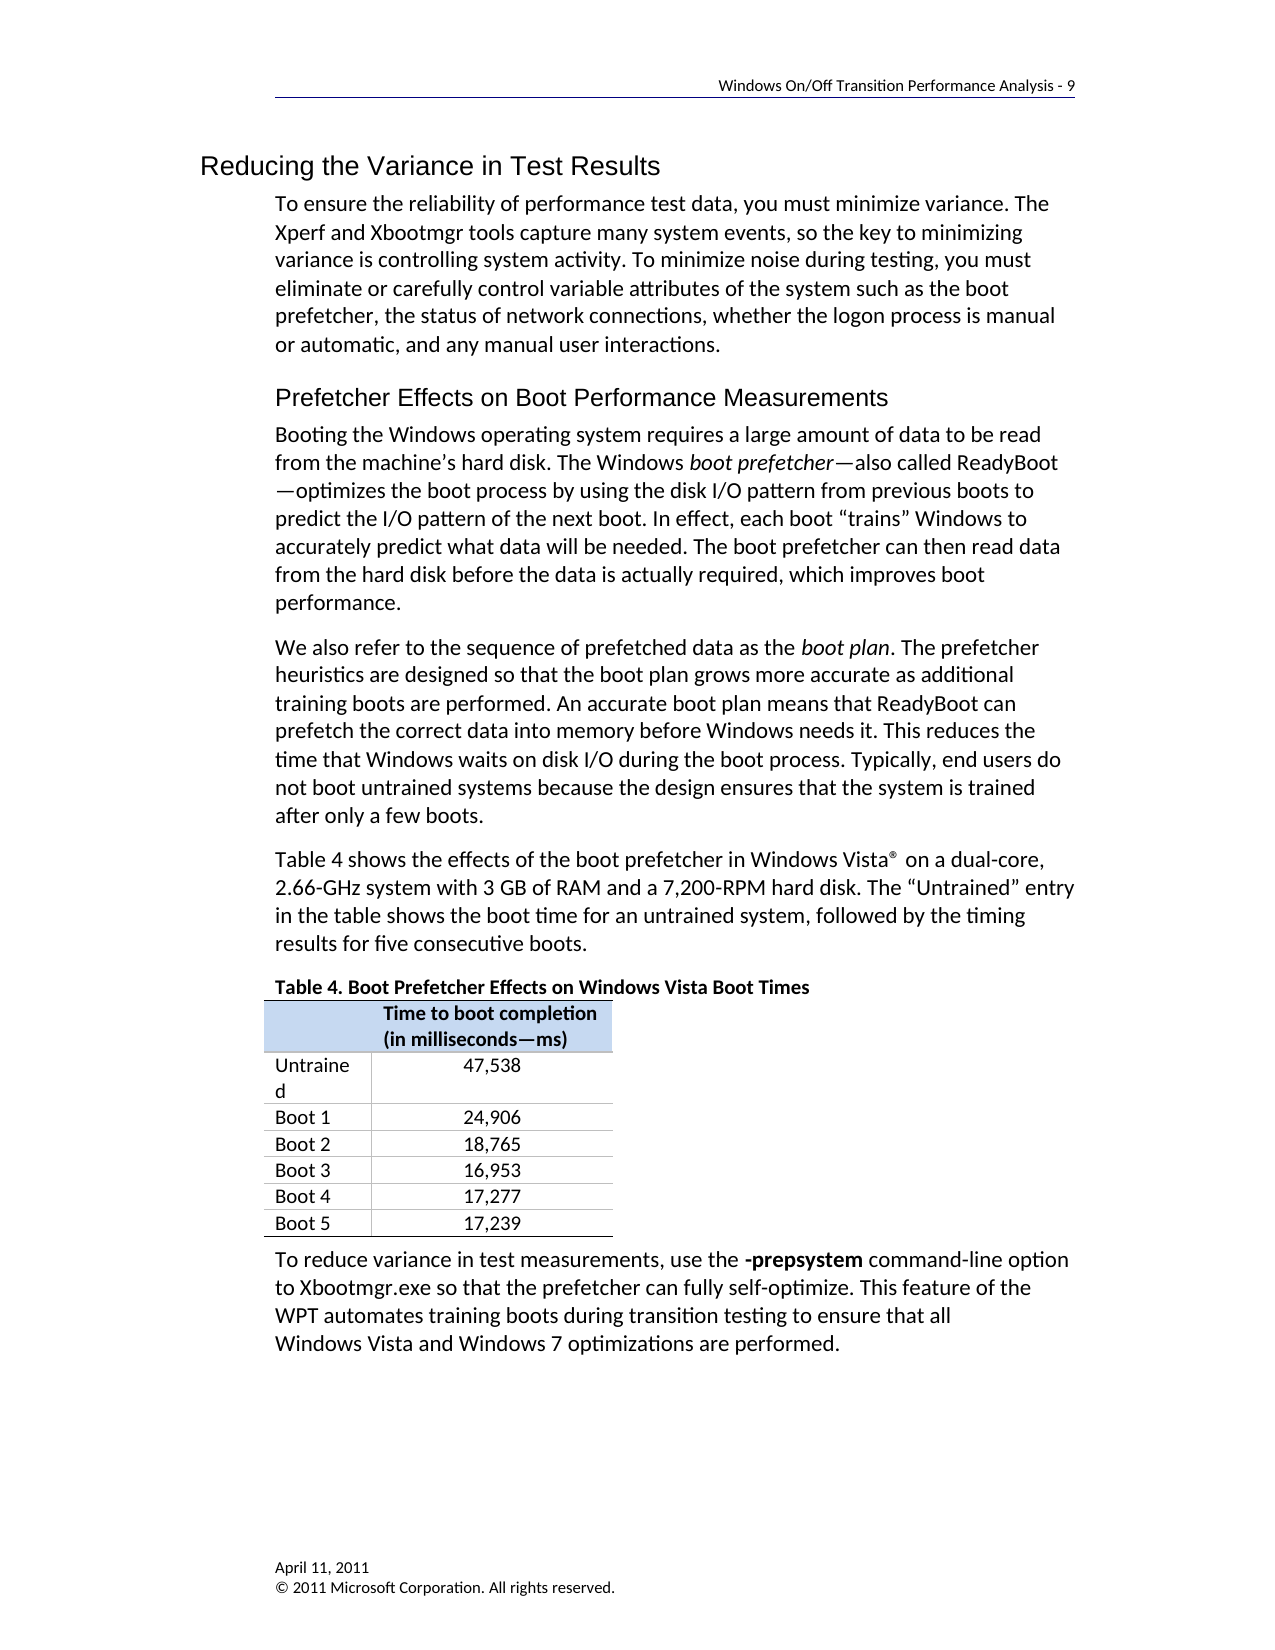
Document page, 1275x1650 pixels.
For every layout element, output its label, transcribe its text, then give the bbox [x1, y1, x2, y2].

table_cell Boot 3 [264, 1157, 371, 1183]
text Booting the Windows operating system requires a large amount of data to be read from the machine’s hard disk. The Windows boot prefetcher—also called ReadyBoot—optimizes the boot process by using the disk I/O pattern from previous boots to predict the I/O pattern of the next boot. In effect, each boot “trains” Windows to accurately predict what data will be needed. The boot prefetcher can then read data from the hard disk before the data is actually required, which improves boot performance. [275, 420, 1075, 616]
table_cell 16,953 [372, 1157, 612, 1183]
table_cell Untrained [264, 1053, 371, 1103]
text To ensure the reliability of performance test data, you must minimize variance. The Xperf and Xbootmgr tools capture many system events, so the key to minimizing variance is controlling system activity. To minimize noise during testing, you must eliminate or carefully control variable attributes of the system such as the boot prefetcher, the status of network connections, whether the logon process is manual or automatic, and any manual user interactions. [275, 189, 1075, 358]
table_cell Boot 2 [264, 1131, 371, 1156]
text To reduce variance in test measurements, use the -prepsystem command-line option to Xbootmgr.exe so that the prefetcher can fully self-optimize. This feature of the WPT automates training boots during transition testing to ensure that all Windows Vista and Windows 7 optimizations are performed. [275, 1245, 1075, 1357]
table_header [264, 1001, 372, 1051]
table_cell 18,765 [372, 1131, 612, 1156]
subtitle Prefetcher Effects on Boot Performance Measurements [275, 383, 1075, 411]
text We also refer to the sequence of prefetched data as the boot plan. The prefetcher heuristics are designed so that the boot plan grows more accurate as additional training boots are performed. An accurate boot plan means that ReadyBoot can prefetch the correct data into memory before Windows needs it. This reduces the time that Windows waits on disk I/O during the boot process. Typically, end users do not boot untrained systems because the design ensures that the system is trained after only a few boots. [275, 633, 1075, 829]
table_cell Boot 5 [264, 1210, 371, 1236]
text Table 4 shows the effects of the boot prefetcher in Windows Vista® on a dual-core, 2.66-GHz system with 3 GB of RAM and a 7,200-RPM hard disk. The “Untrained” entry in the table shows the boot time for an untrained system, followed by the timing results for five consecutive boots. [275, 845, 1075, 957]
table_cell 47,538 [372, 1053, 612, 1103]
table_cell Boot 1 [264, 1104, 371, 1130]
table_cell Boot 4 [264, 1184, 371, 1209]
text Table 4. Boot Prefetcher Effects on Windows Vista Boot Times [275, 974, 1075, 999]
table_cell 17,277 [372, 1184, 612, 1209]
table_cell 24,906 [372, 1104, 612, 1130]
table_cell 17,239 [372, 1210, 612, 1236]
table_header Time to boot completion (in milliseconds—ms) [372, 1001, 612, 1051]
subtitle Reducing the Variance in Test Results [200, 150, 1075, 181]
